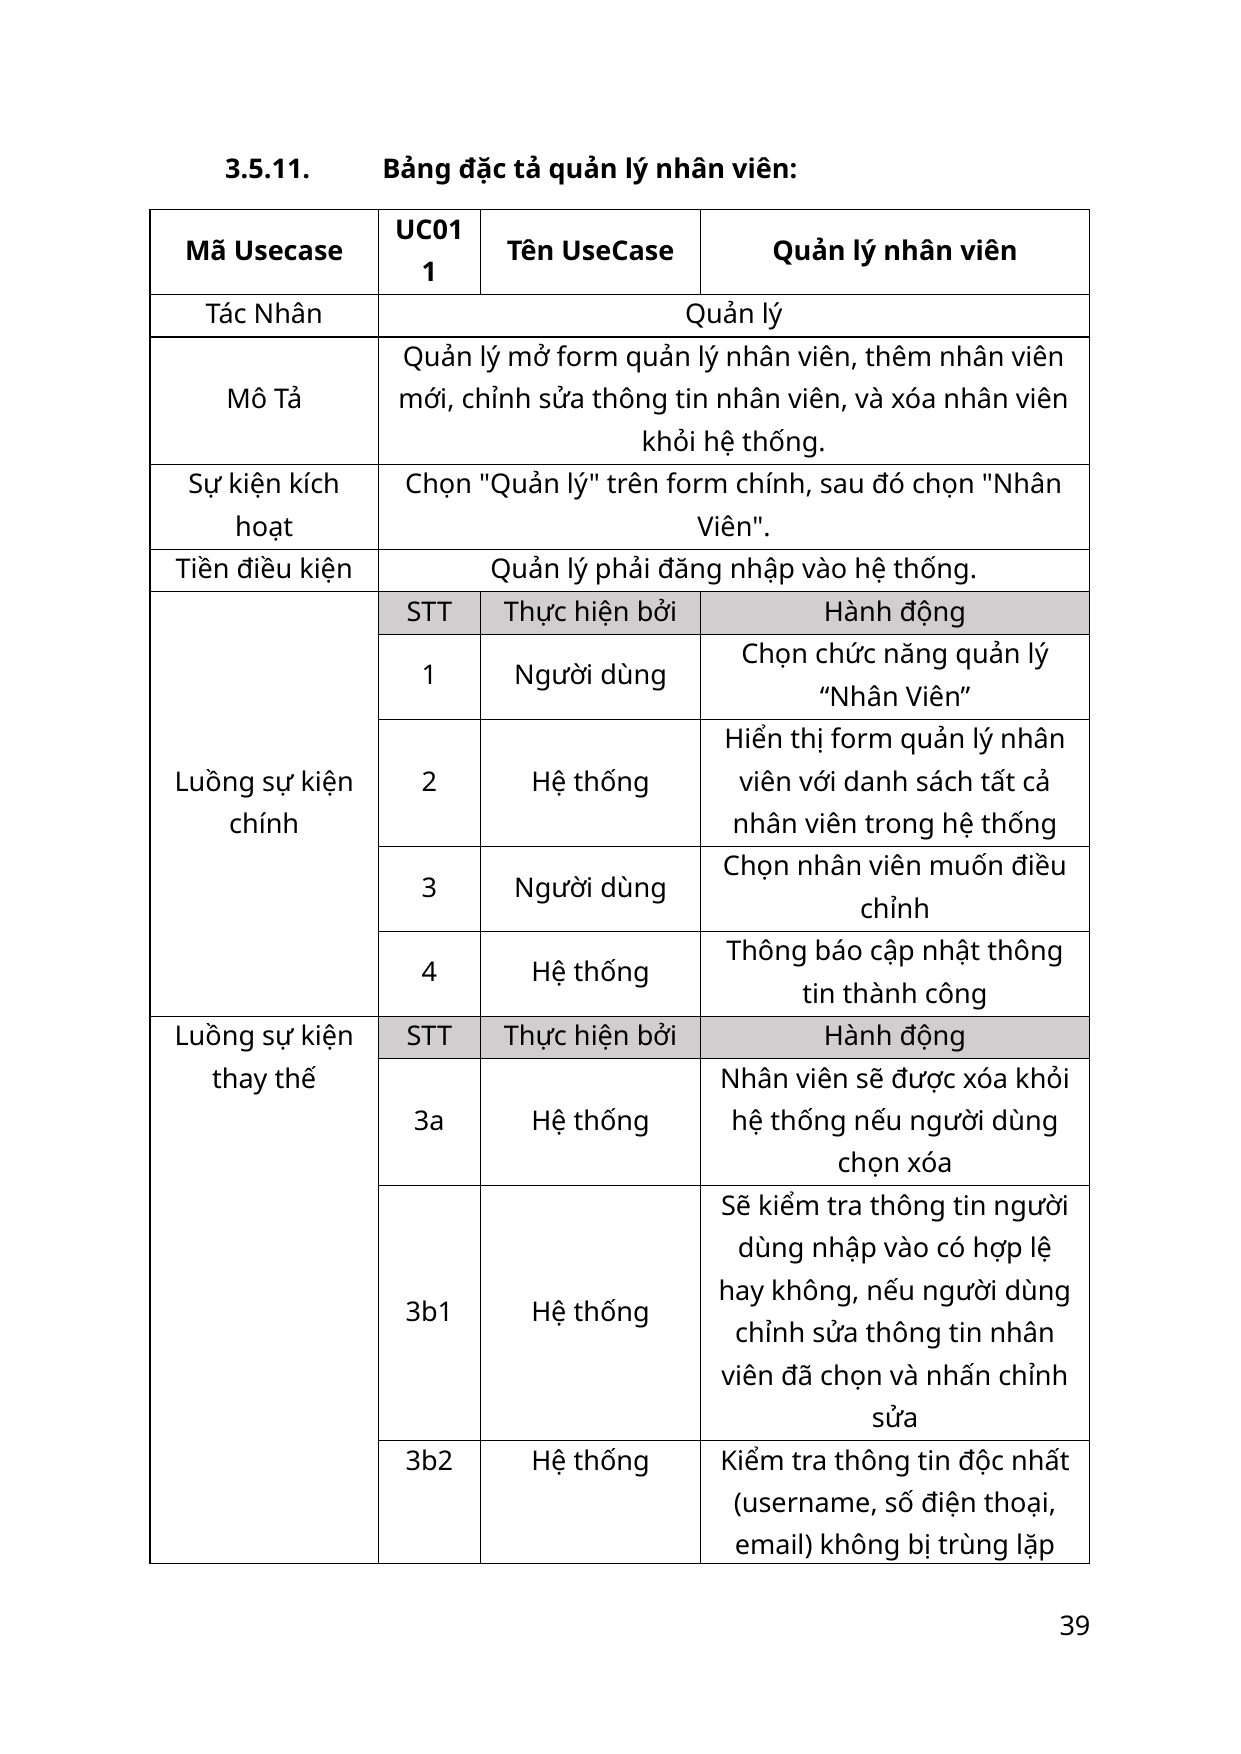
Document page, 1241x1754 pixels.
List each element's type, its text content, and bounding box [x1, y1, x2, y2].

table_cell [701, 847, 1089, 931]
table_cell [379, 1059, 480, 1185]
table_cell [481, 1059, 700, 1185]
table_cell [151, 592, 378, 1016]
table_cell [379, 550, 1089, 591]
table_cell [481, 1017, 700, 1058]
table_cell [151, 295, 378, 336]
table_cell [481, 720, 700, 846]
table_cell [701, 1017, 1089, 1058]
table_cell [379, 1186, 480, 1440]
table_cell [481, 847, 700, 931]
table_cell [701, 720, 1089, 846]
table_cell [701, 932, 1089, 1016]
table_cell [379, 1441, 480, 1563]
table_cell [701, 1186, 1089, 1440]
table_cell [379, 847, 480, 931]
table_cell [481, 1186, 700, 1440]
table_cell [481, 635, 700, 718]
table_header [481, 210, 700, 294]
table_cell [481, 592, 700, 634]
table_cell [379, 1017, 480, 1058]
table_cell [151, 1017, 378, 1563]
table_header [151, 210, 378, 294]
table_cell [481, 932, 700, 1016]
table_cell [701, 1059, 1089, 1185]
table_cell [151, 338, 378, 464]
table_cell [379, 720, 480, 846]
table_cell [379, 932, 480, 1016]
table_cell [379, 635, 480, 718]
list Bảng đặc tả quản lý nhân viên: [225, 150, 1090, 187]
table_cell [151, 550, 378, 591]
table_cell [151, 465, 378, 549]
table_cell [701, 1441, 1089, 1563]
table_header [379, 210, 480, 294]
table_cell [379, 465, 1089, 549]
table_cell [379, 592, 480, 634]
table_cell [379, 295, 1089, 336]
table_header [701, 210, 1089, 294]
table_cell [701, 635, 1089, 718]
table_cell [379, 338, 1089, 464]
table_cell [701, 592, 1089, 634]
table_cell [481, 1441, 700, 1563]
